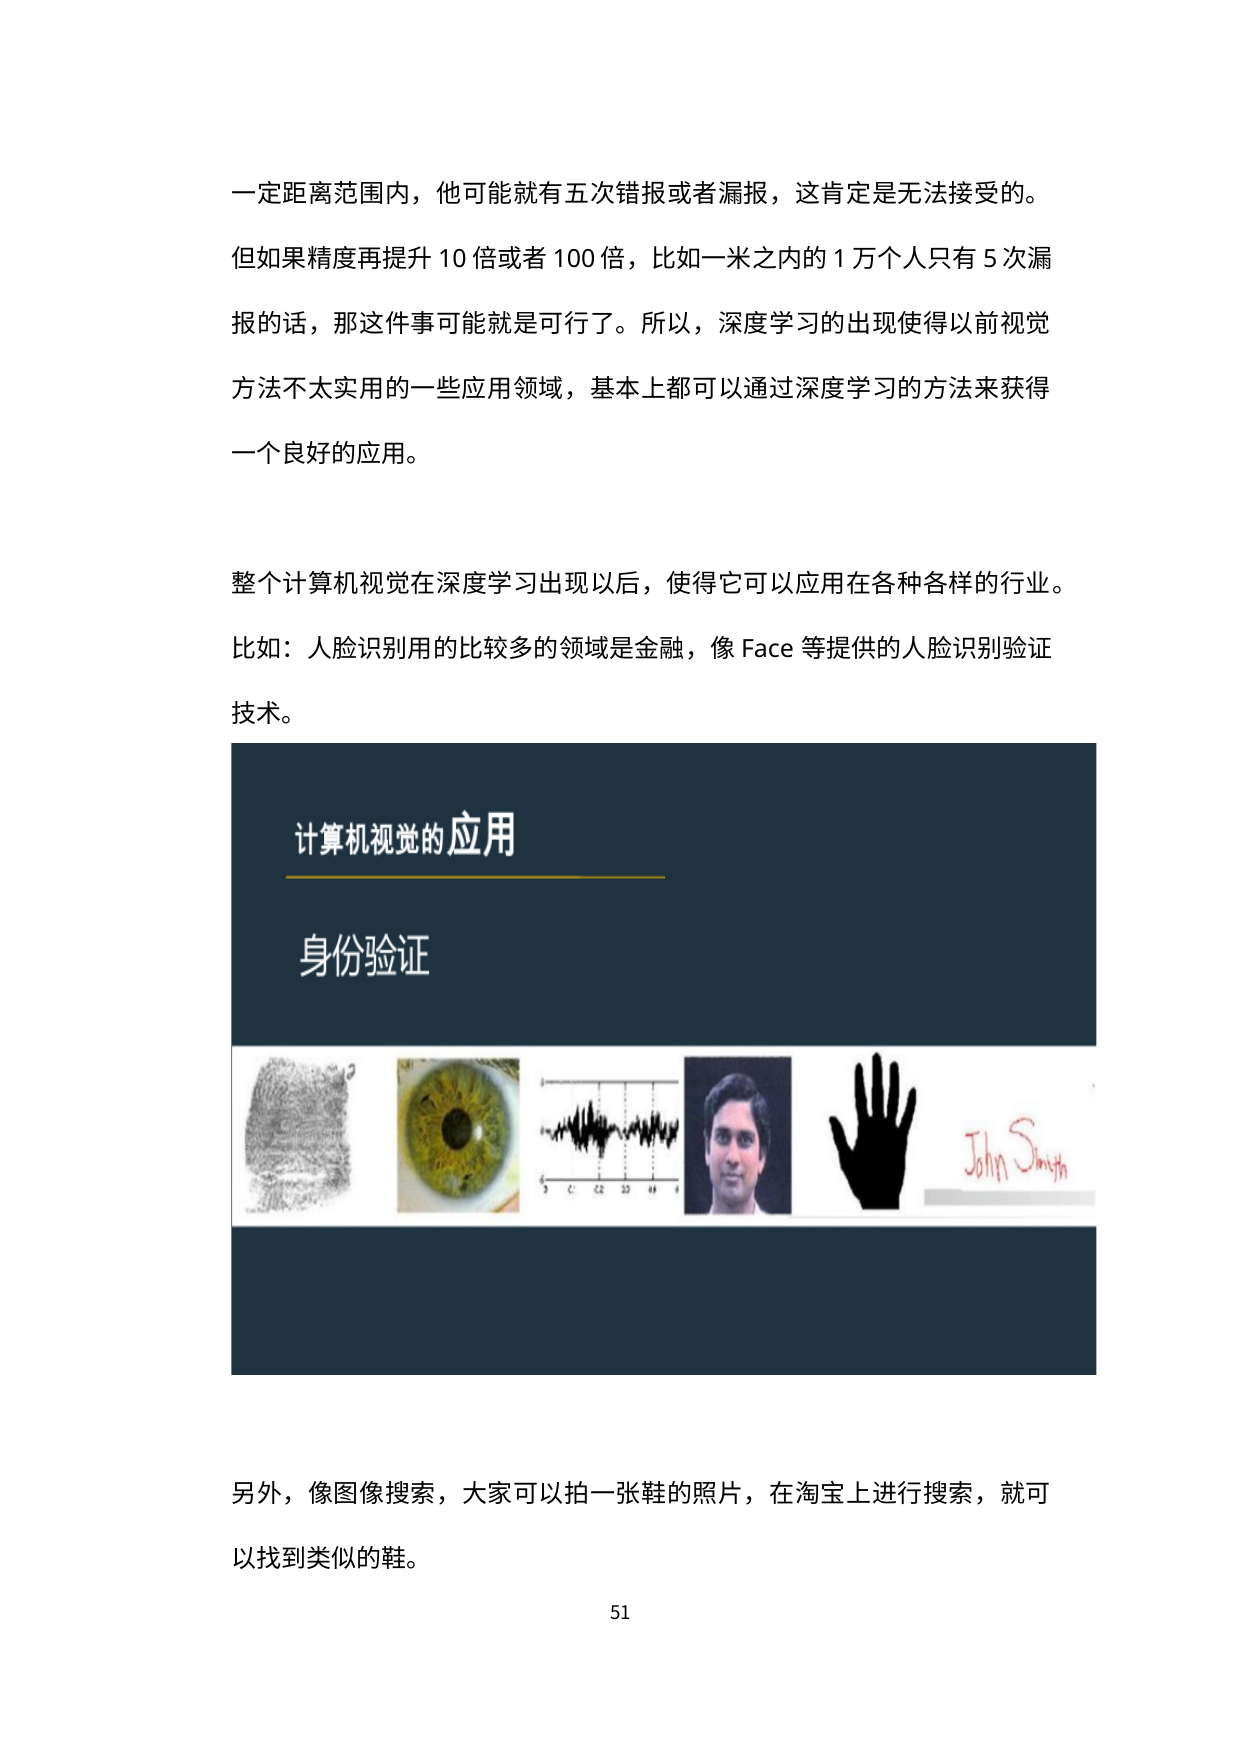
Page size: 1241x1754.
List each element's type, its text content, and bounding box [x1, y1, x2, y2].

text 整个计算机视觉在深度学习出现以后，使得它可以应用在各种各样的行业。比如：人脸识别用的比较多的领域是金融，像Face 等提供的人脸识别验证技术。 [231, 549, 1053, 743]
text 另外，像图像搜索，大家可以拍一张鞋的照片，在淘宝上进行搜索，就可以找到类似的鞋。 [231, 1459, 1053, 1589]
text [231, 159, 1053, 484]
picture [231, 743, 1097, 1375]
